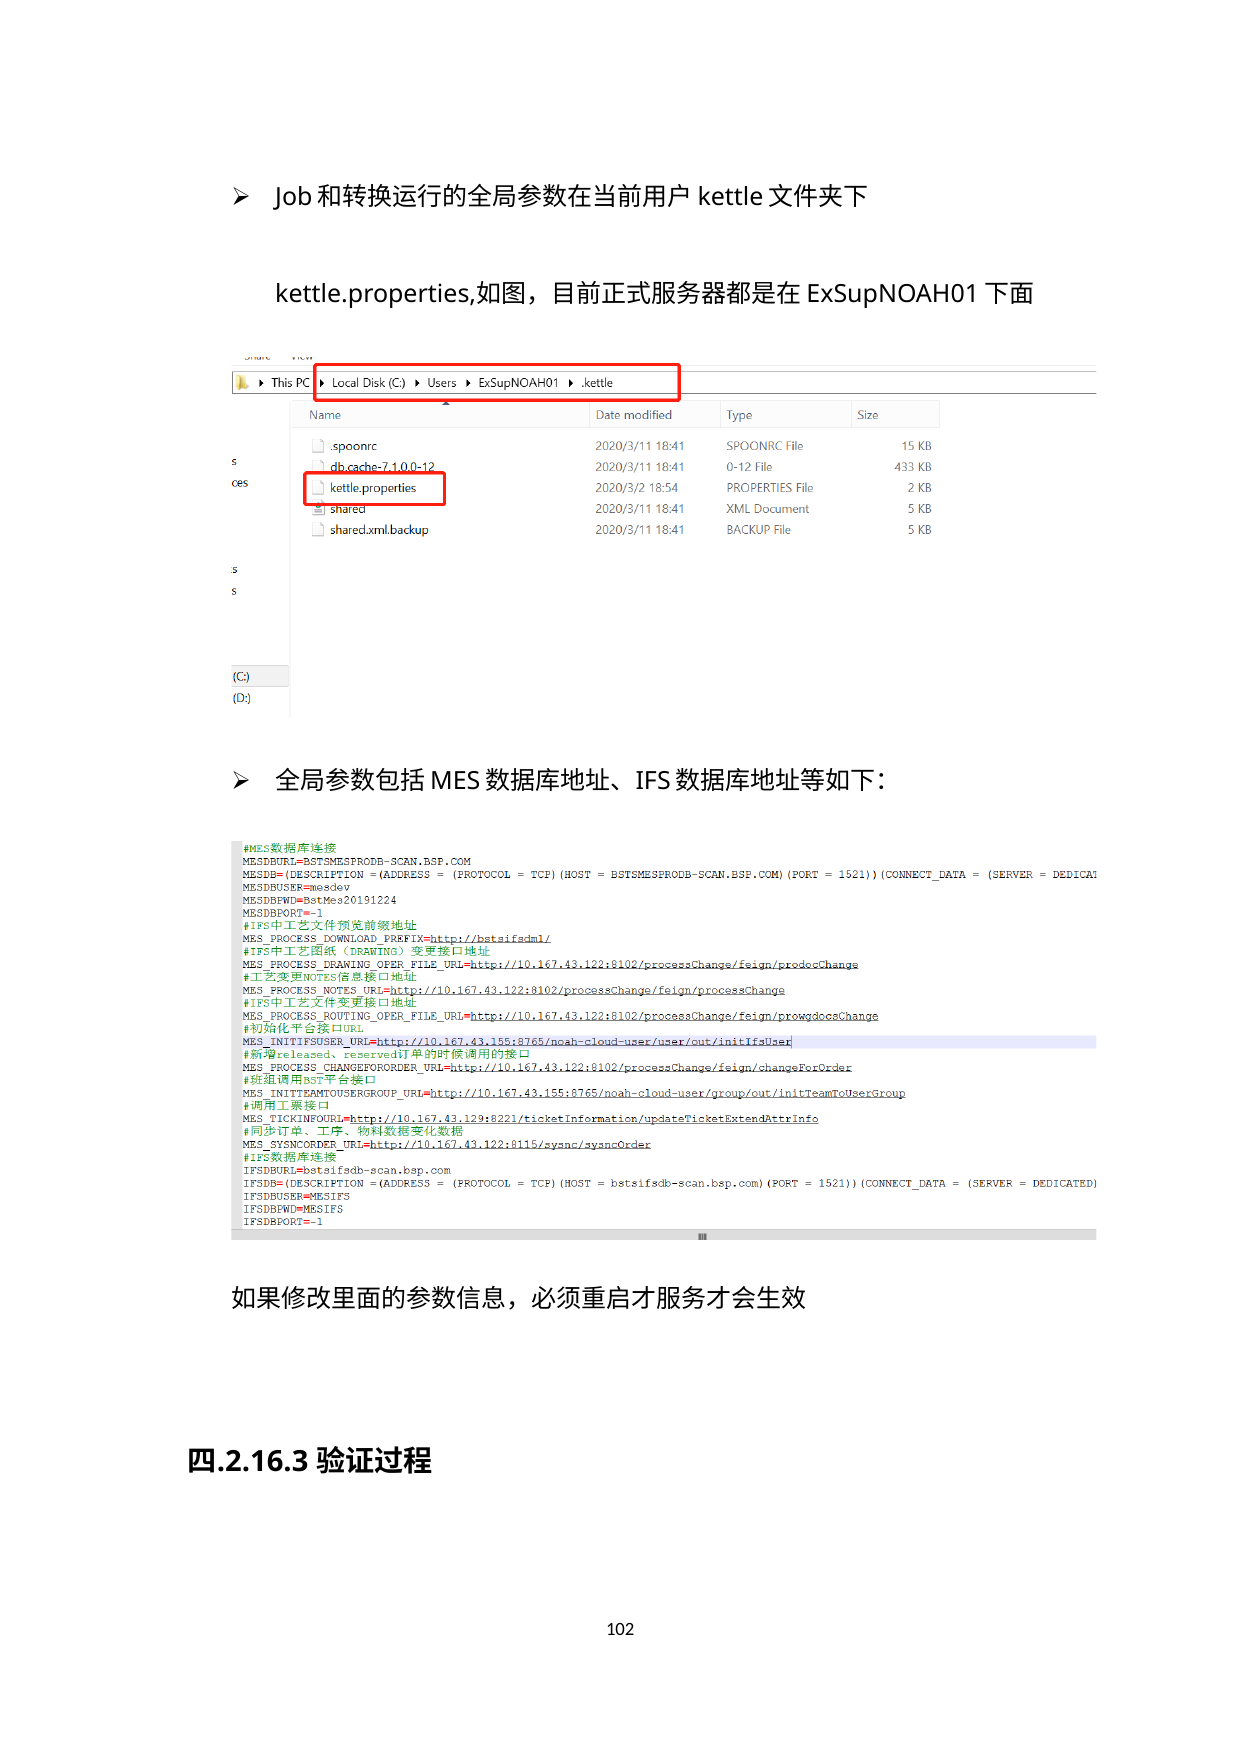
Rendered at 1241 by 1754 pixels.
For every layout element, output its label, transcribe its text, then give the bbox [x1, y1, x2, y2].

subtitle 验证过程 [187, 1426, 1053, 1491]
list 全局参数包括MES数据库地址、IFS数据库地址等如下： [231, 746, 1053, 811]
picture [231, 841, 1097, 1240]
list Job和转换运行的全局参数在当前用户kettle文件夹下kettle.properties,如图，目前正式服务器都是在ExSupNOAH01下面 [231, 162, 1053, 324]
picture [231, 357, 1097, 718]
text 如果修改里面的参数信息，必须重启才服务才会生效 [231, 1264, 1053, 1329]
